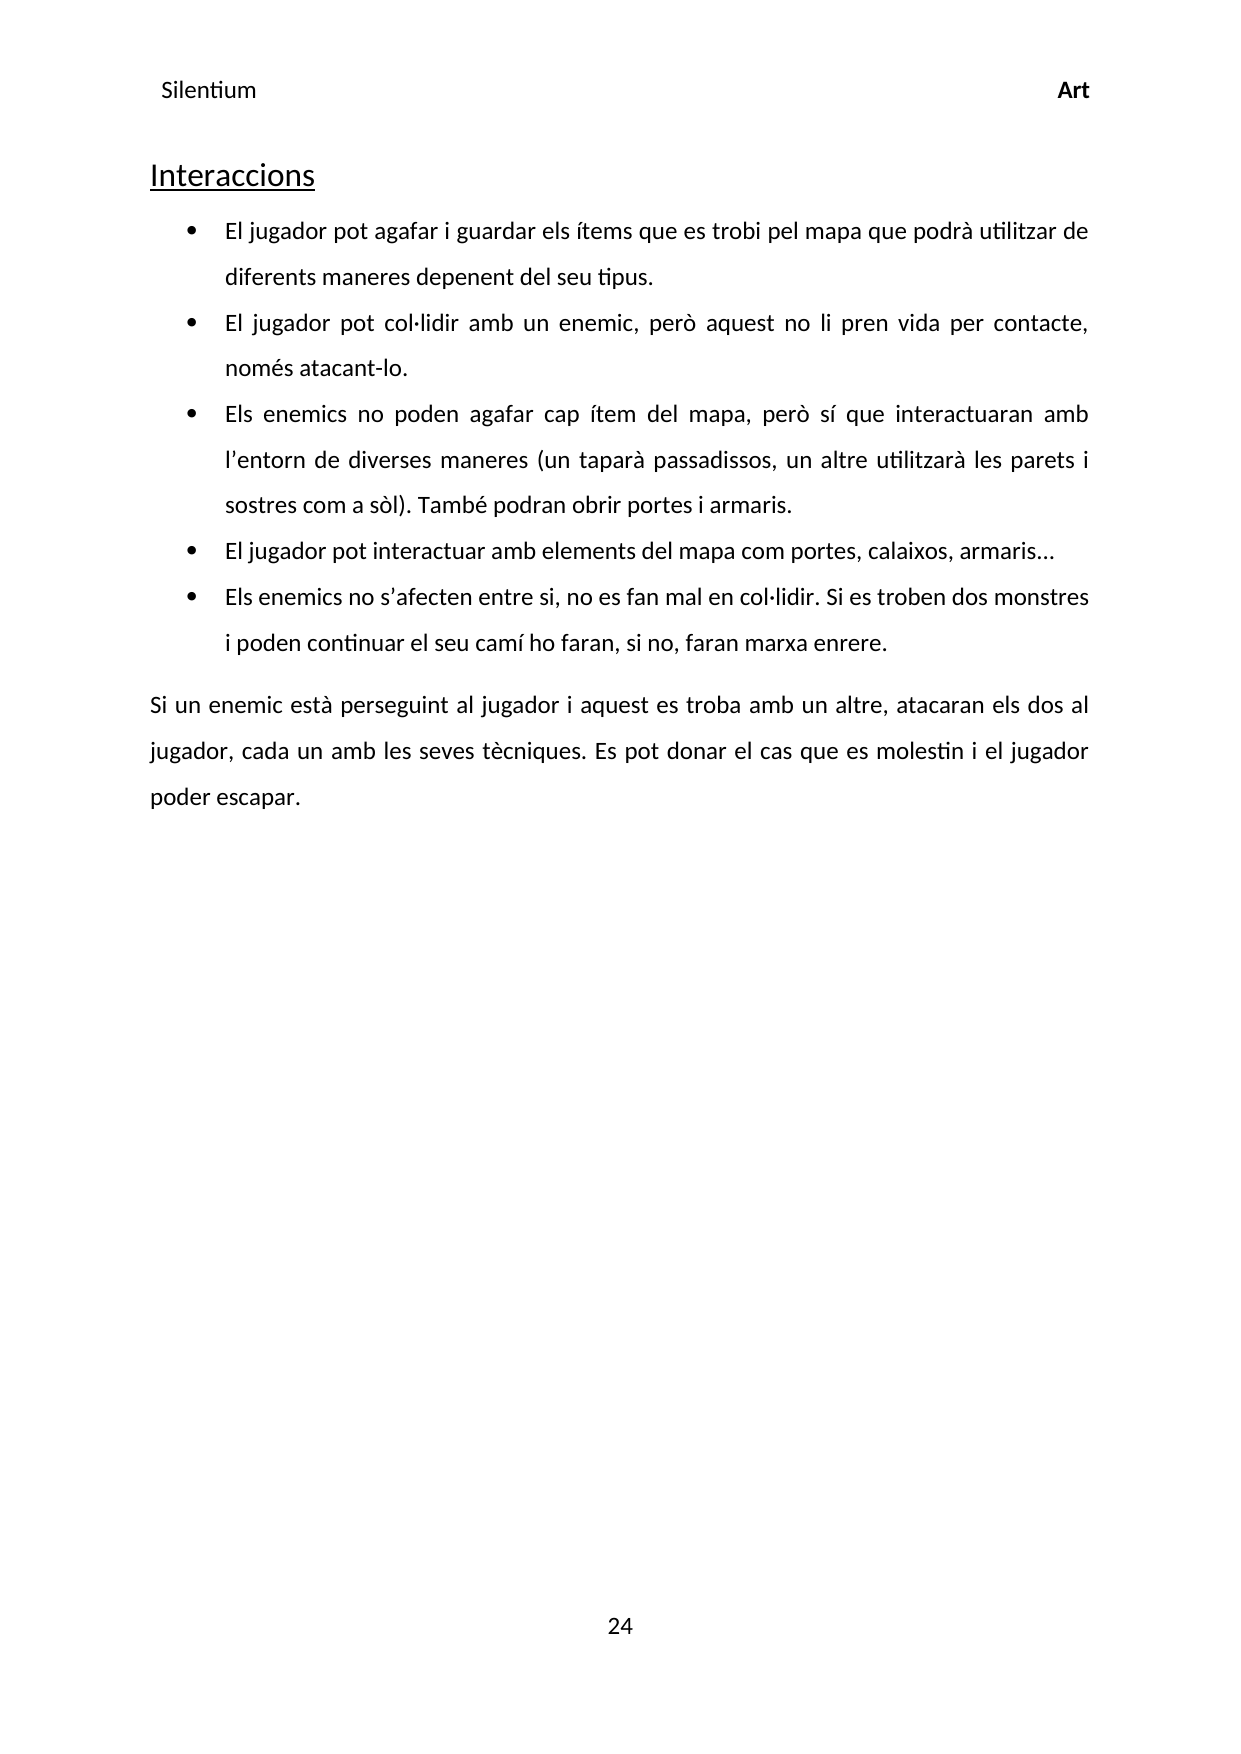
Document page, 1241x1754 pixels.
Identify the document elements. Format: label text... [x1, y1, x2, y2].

subtitle Interaccions [150, 154, 1090, 195]
list Els enemics no poden agafar cap ítem del mapa, però sí que interactuaran amb l’entorn de diverses maneres (un taparà passadissos, un altre utilitzarà les parets i sostres com a sòl). També podran obrir portes i armaris. [187, 398, 1090, 520]
list El jugador pot agafar i guardar els ítems que es trobi pel mapa que podrà utilitzar de diferents maneres depenent del seu tipus. [187, 215, 1090, 291]
text Si un enemic està perseguint al jugador i aquest es troba amb un altre, atacaran els dos al jugador, cada un amb les seves tècniques. Es pot donar el cas que es molestin i el jugador poder escapar. [150, 689, 1090, 811]
list El jugador pot interactuar amb elements del mapa com portes, calaixos, armaris... [187, 535, 1090, 566]
list Els enemics no s’afecten entre si, no es fan mal en col·lidir. Si es troben dos monstres i poden continuar el seu camí ho faran, si no, faran marxa enrere. [187, 581, 1090, 657]
list El jugador pot col·lidir amb un enemic, però aquest no li pren vida per contacte, només atacant-lo. [187, 307, 1090, 383]
